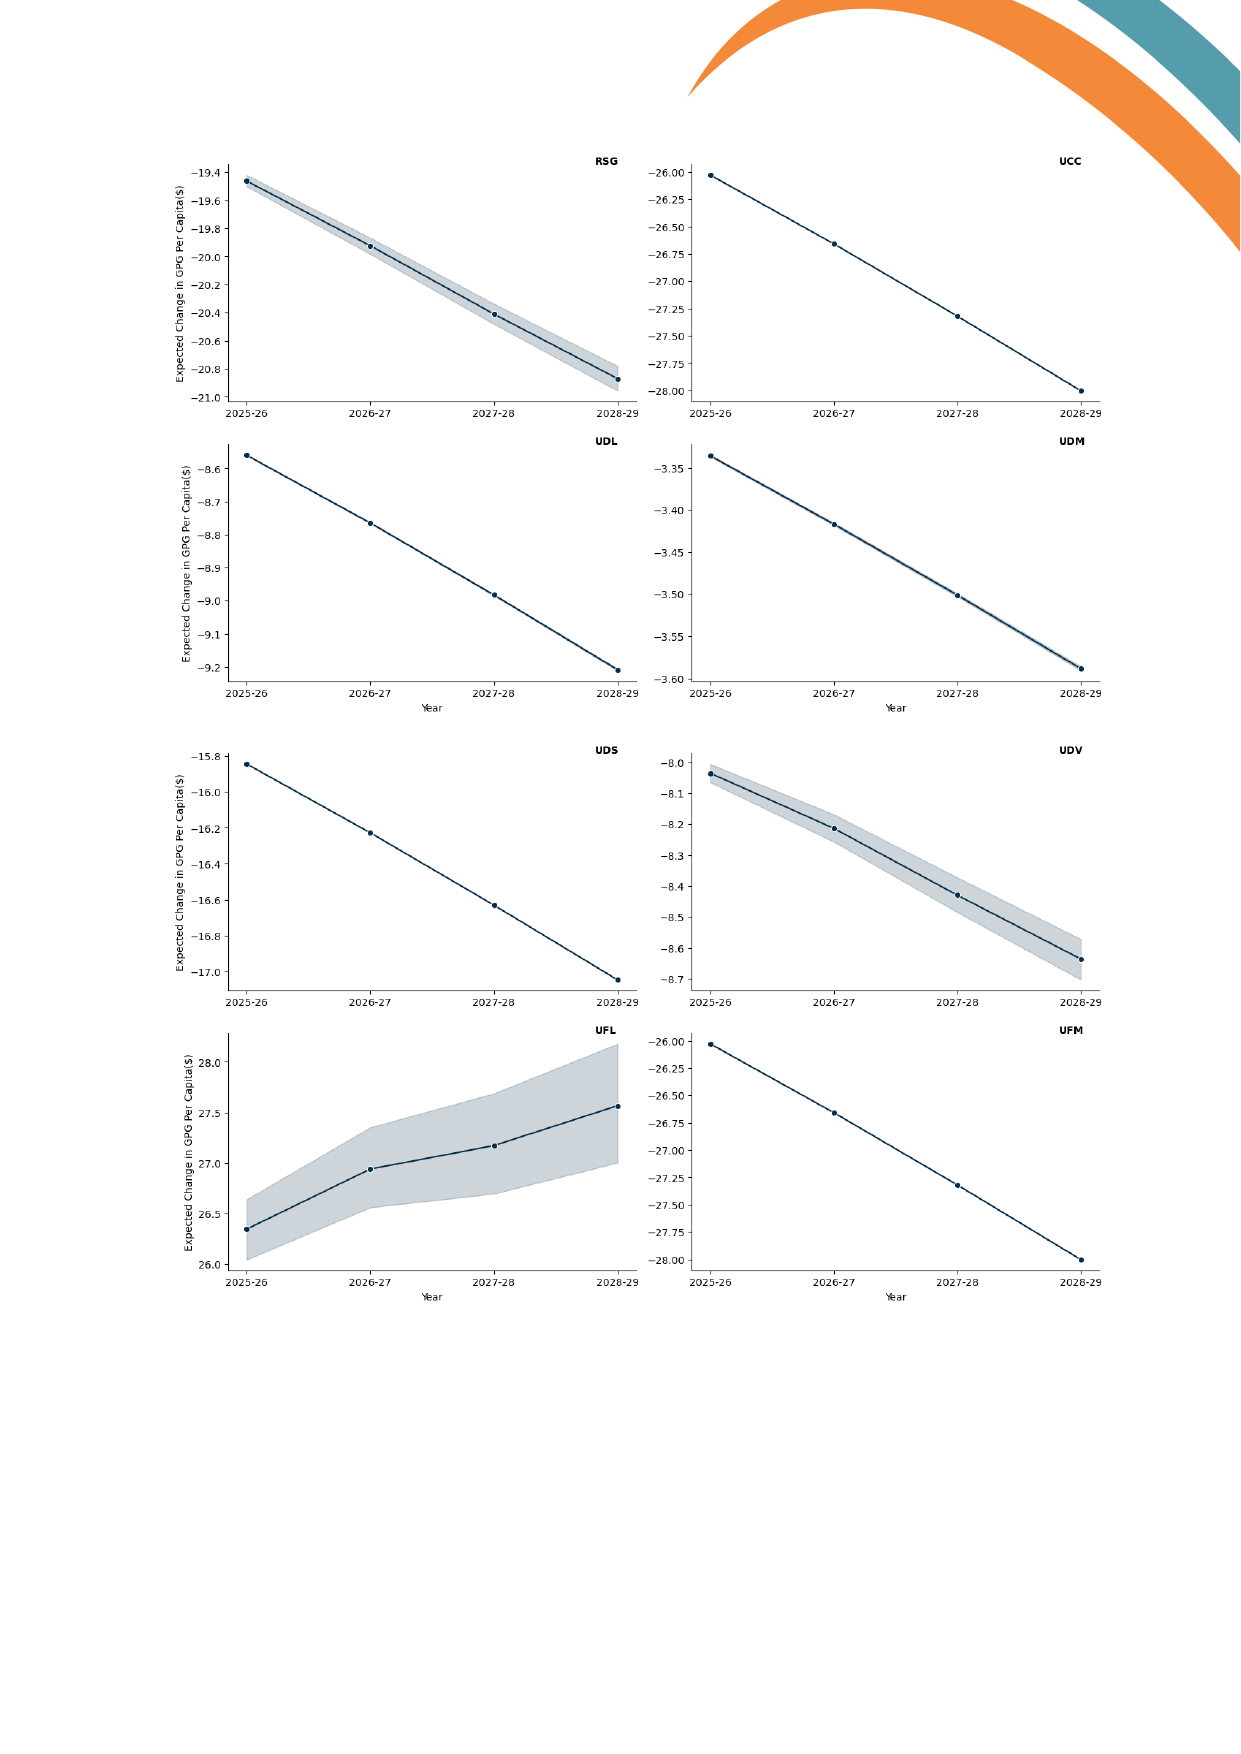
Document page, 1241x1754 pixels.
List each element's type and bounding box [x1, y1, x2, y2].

picture [168, 738, 1109, 1309]
picture [19, 0, 1241, 720]
